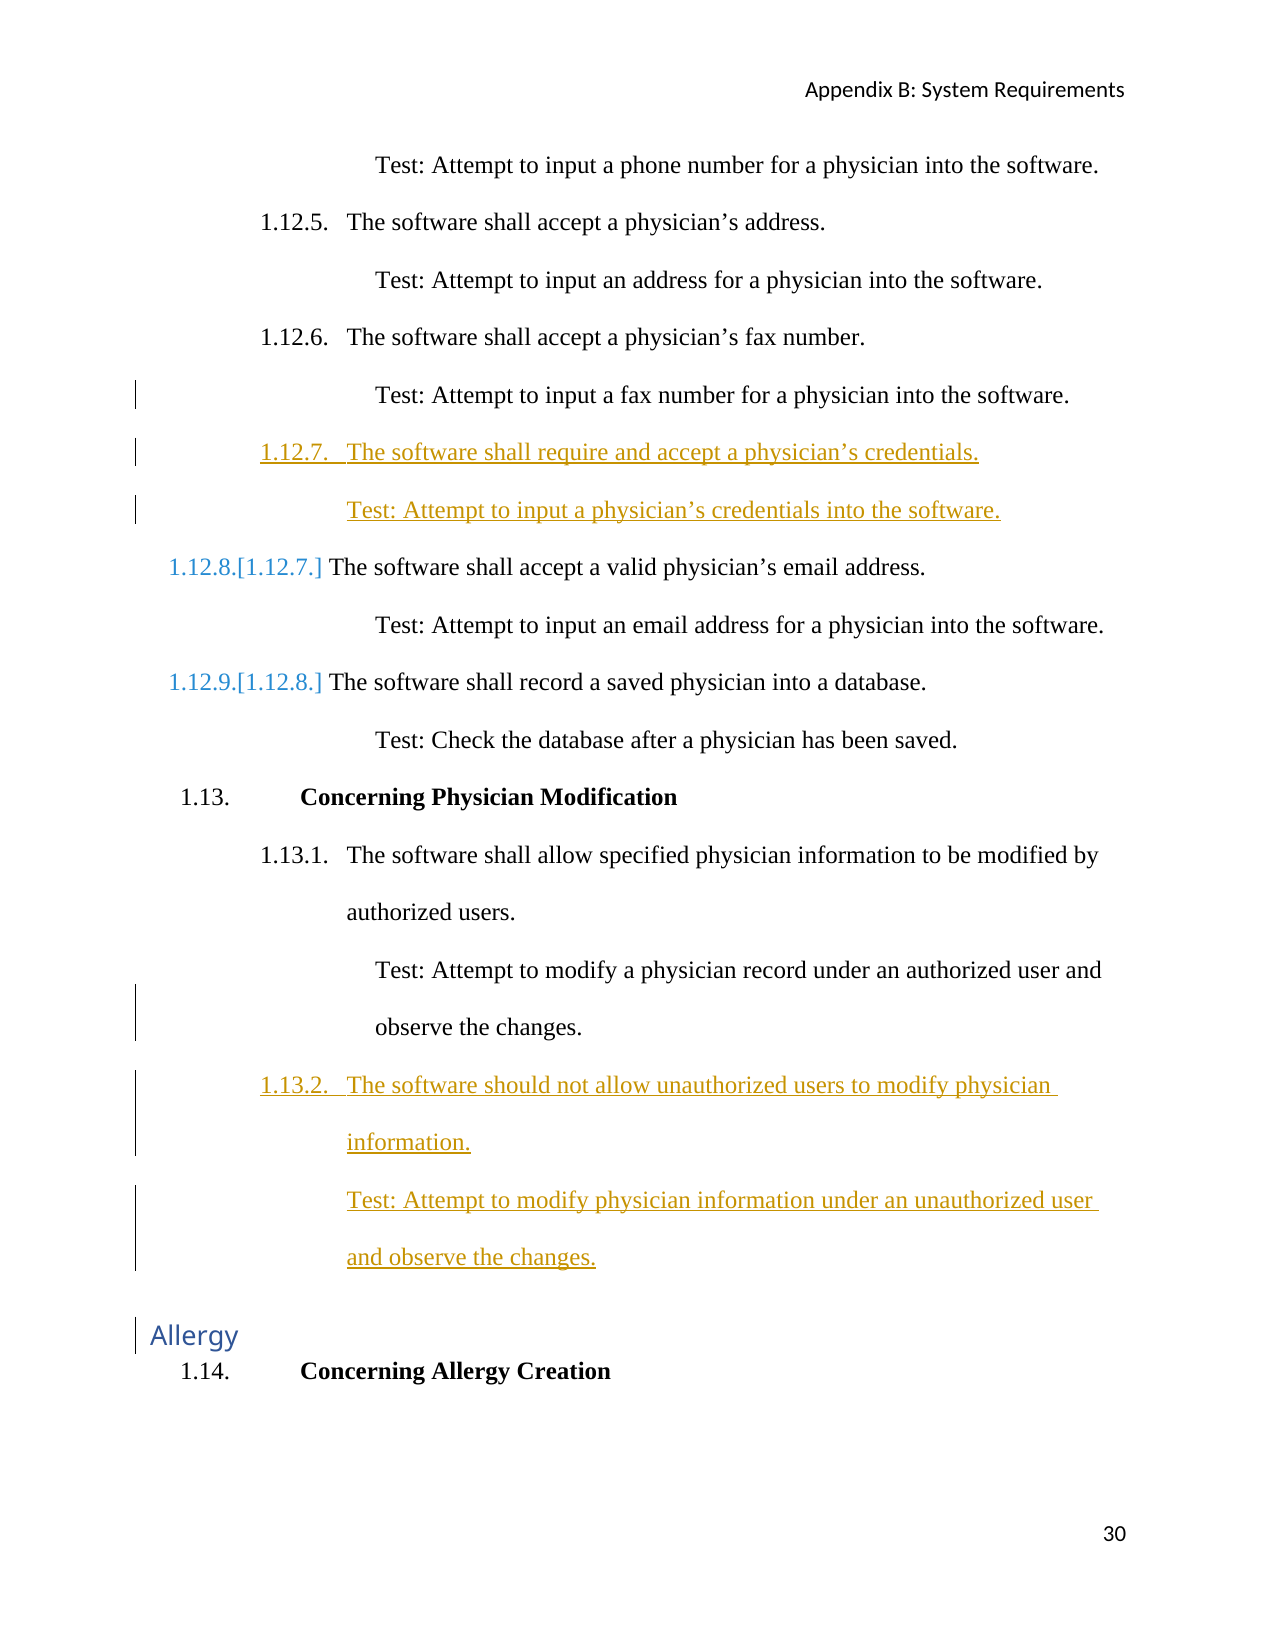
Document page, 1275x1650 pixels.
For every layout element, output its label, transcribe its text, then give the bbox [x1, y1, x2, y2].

list The software shall allow specified physician information to be modified by authorized users. [328, 840, 1125, 926]
list Test: Attempt to input an email address for a physician into the software. [375, 610, 1125, 639]
list Test: Attempt to input a phone number for a physician into the software. [375, 150, 1125, 179]
list Test: Check the database after a physician has been saved. [375, 725, 1125, 754]
list Test: Attempt to input an address for a physician into the software. [375, 265, 1125, 294]
list Concerning Allergy Creation [180, 1356, 1125, 1385]
list The software shall accept a physician’s address. [328, 207, 1125, 236]
list The software shall record a saved physician into a database. [328, 667, 1125, 696]
list Test: Attempt to modify a physician record under an authorized user and observe the changes. [375, 955, 1125, 1041]
subtitle Allergy [150, 1317, 1125, 1353]
list The software shall accept a valid physician’s email address. [328, 552, 1125, 581]
list The software shall accept a physician’s fax number. [328, 322, 1125, 351]
list Concerning Physician Modification [180, 782, 1125, 811]
list Test: Attempt to input a fax number for a physician into the software. [375, 380, 1125, 409]
